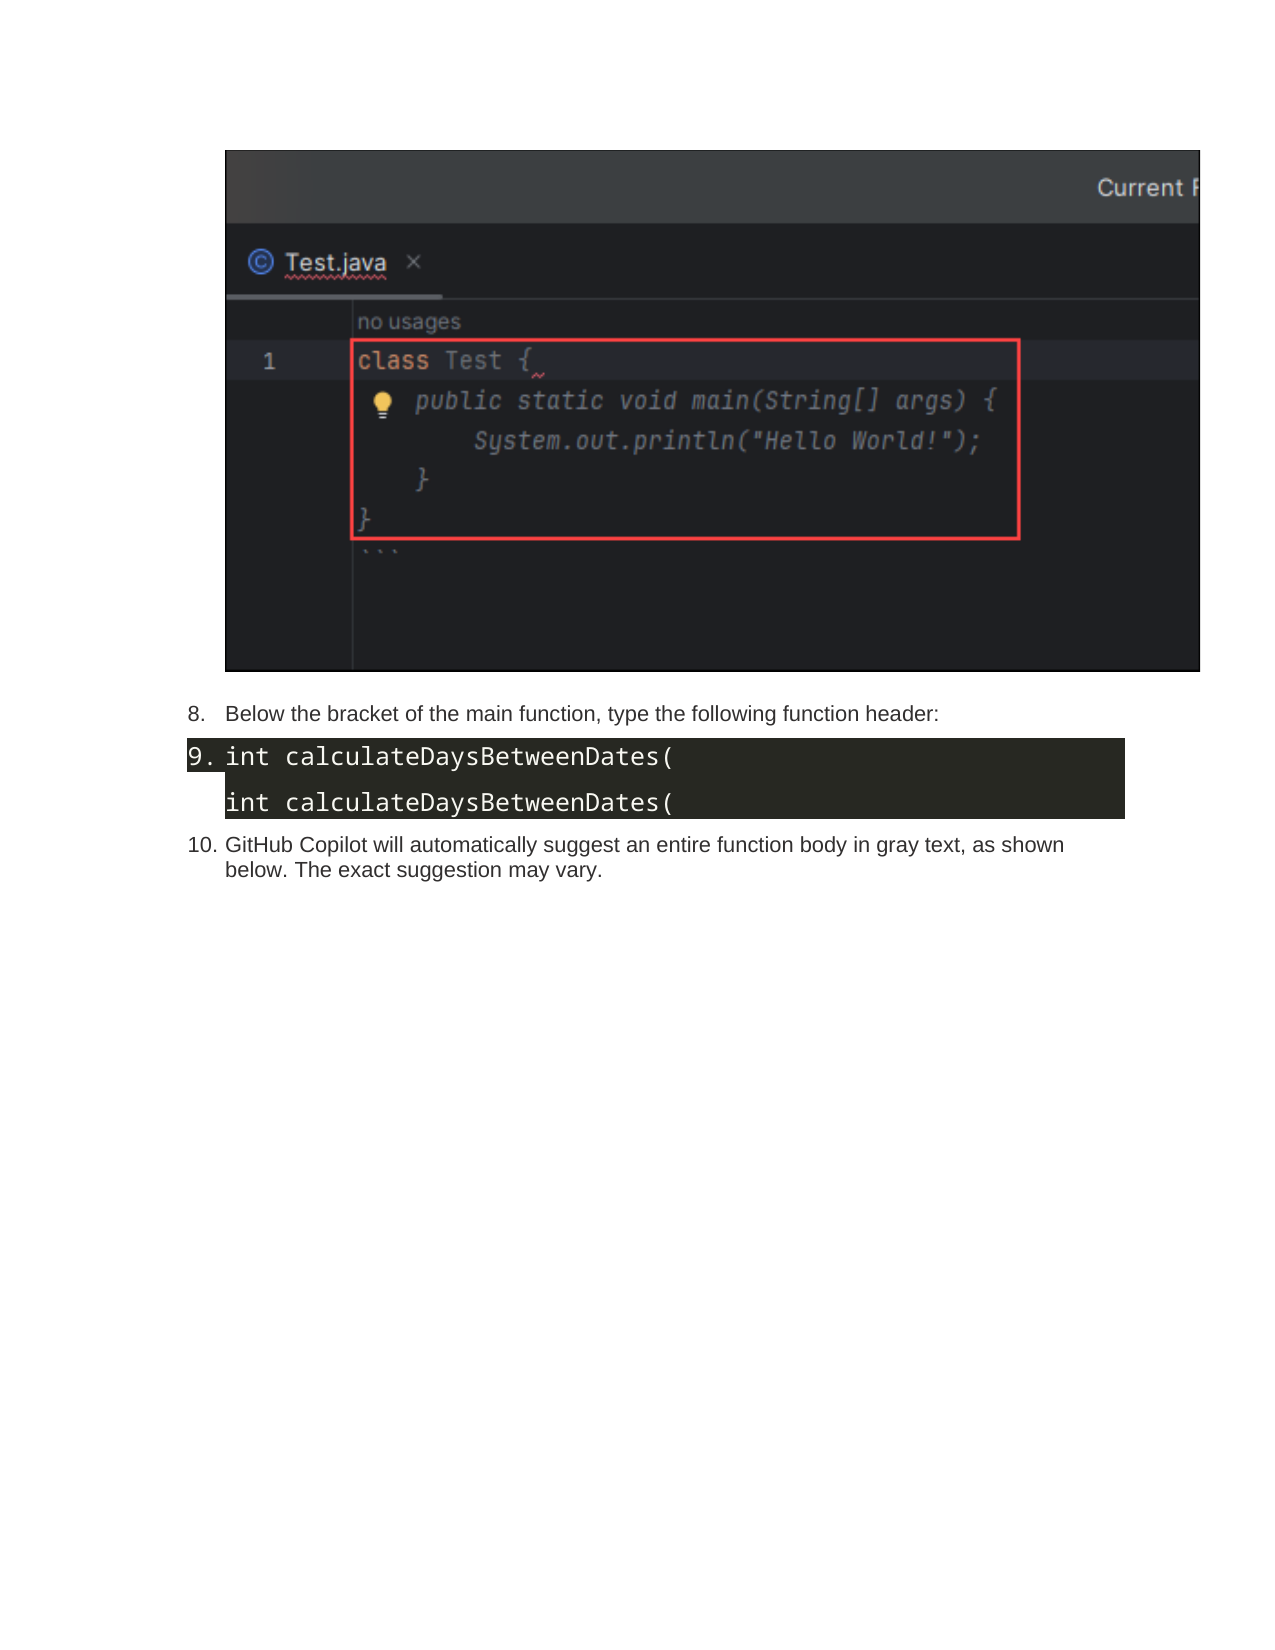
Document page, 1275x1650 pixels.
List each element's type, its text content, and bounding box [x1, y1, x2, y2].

list GitHub Copilot will automatically suggest an entire function body in gray text, as shown below. The exact suggestion may vary. [187, 832, 1125, 882]
list int calculateDaysBetweenDates( [187, 738, 1125, 772]
picture [225, 150, 1200, 672]
text int calculateDaysBetweenDates( [225, 785, 1125, 819]
list Below the bracket of the main function, type the following function header: [187, 701, 1125, 726]
